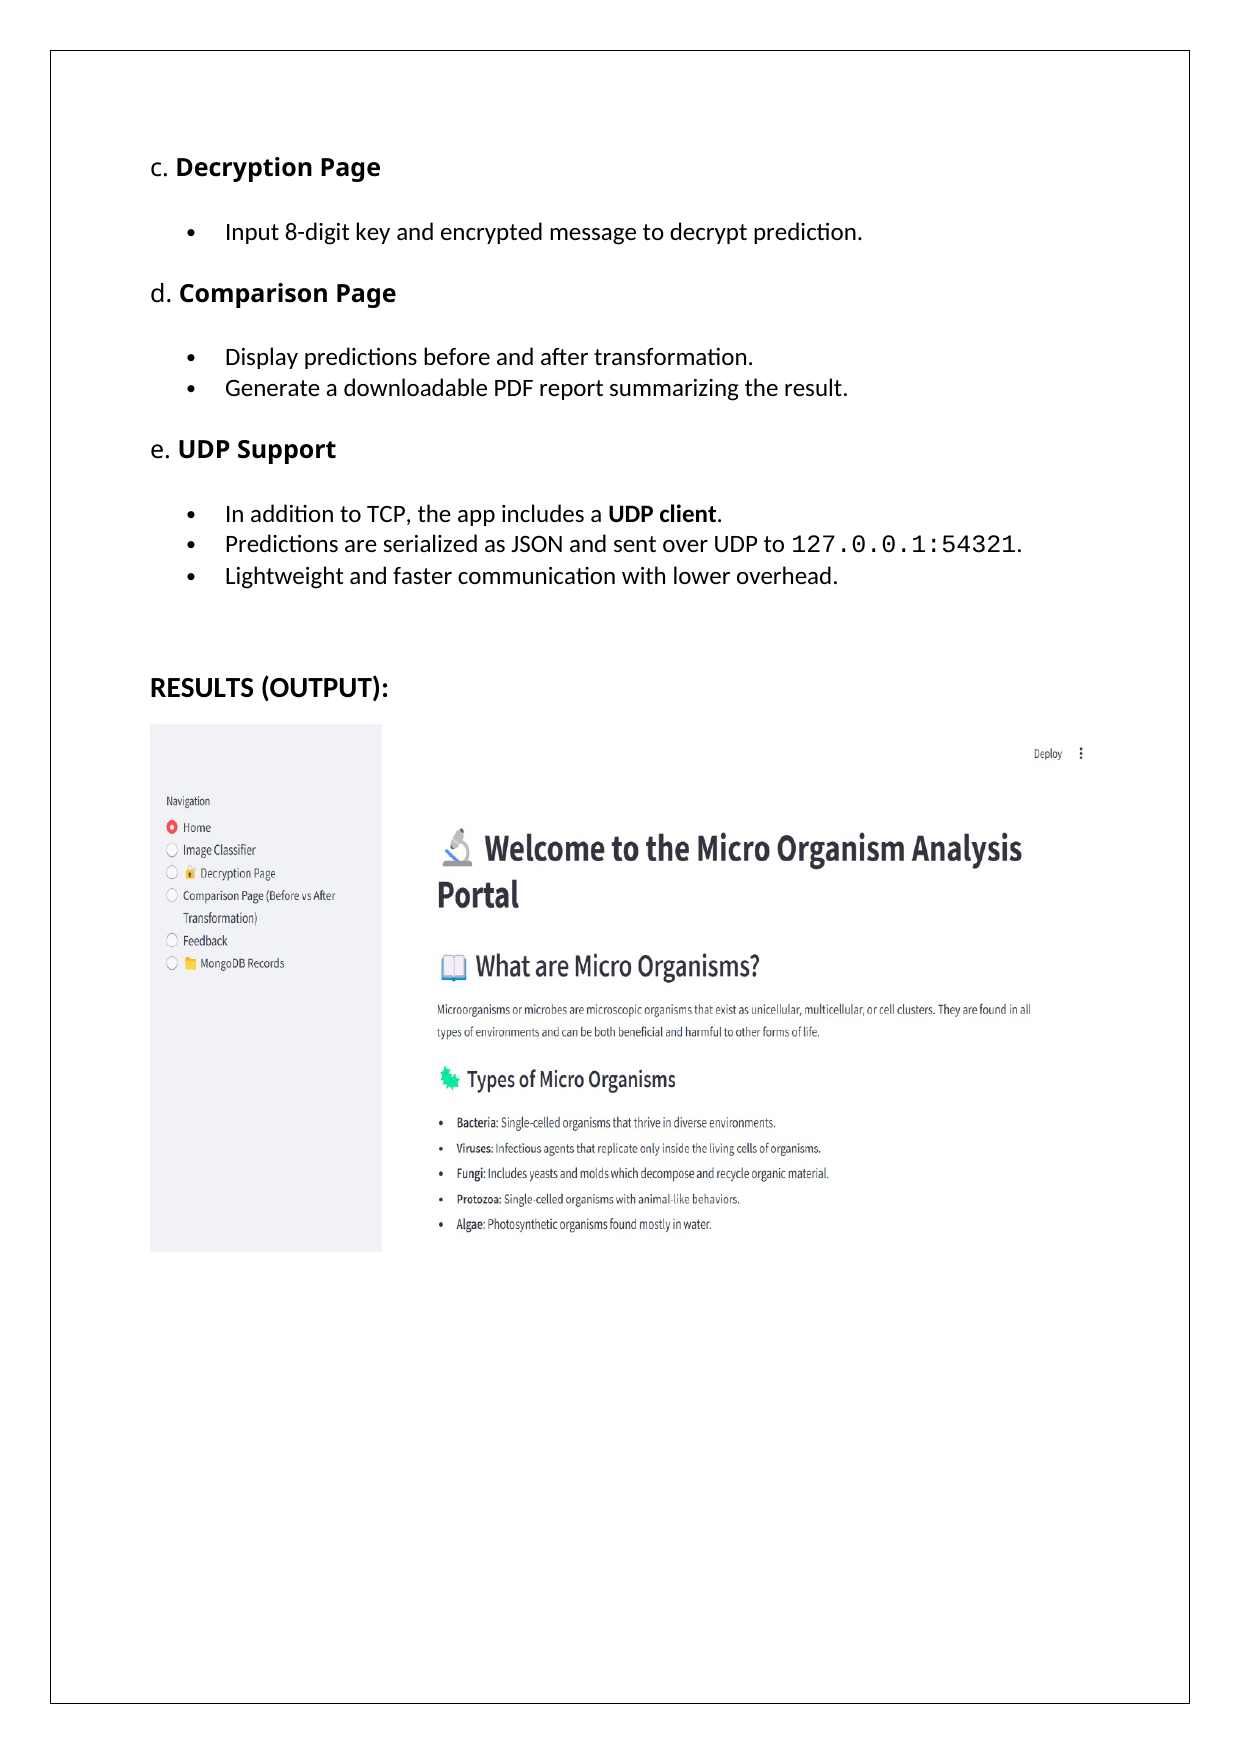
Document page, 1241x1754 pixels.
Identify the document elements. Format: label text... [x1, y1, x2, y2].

list Generate a downloadable PDF report summarizing the result. [187, 372, 1090, 403]
subtitle d. Comparison Page [150, 276, 1090, 310]
list In addition to TCP, the app includes a UDP client. [187, 498, 1090, 528]
list Lightweight and faster communication with lower overhead. [187, 560, 1090, 591]
list Input 8-digit key and encrypted message to decrypt prediction. [187, 216, 1090, 246]
list Predictions are serialized as JSON and sent over UDP to 127.0.0.1:54321. [187, 528, 1090, 560]
subtitle c. Decryption Page [150, 150, 1090, 184]
text RESULTS (OUTPUT): [150, 669, 1090, 705]
list Display predictions before and after transformation. [187, 342, 1090, 372]
picture [150, 724, 1090, 1252]
subtitle e. UDP Support [150, 432, 1090, 466]
